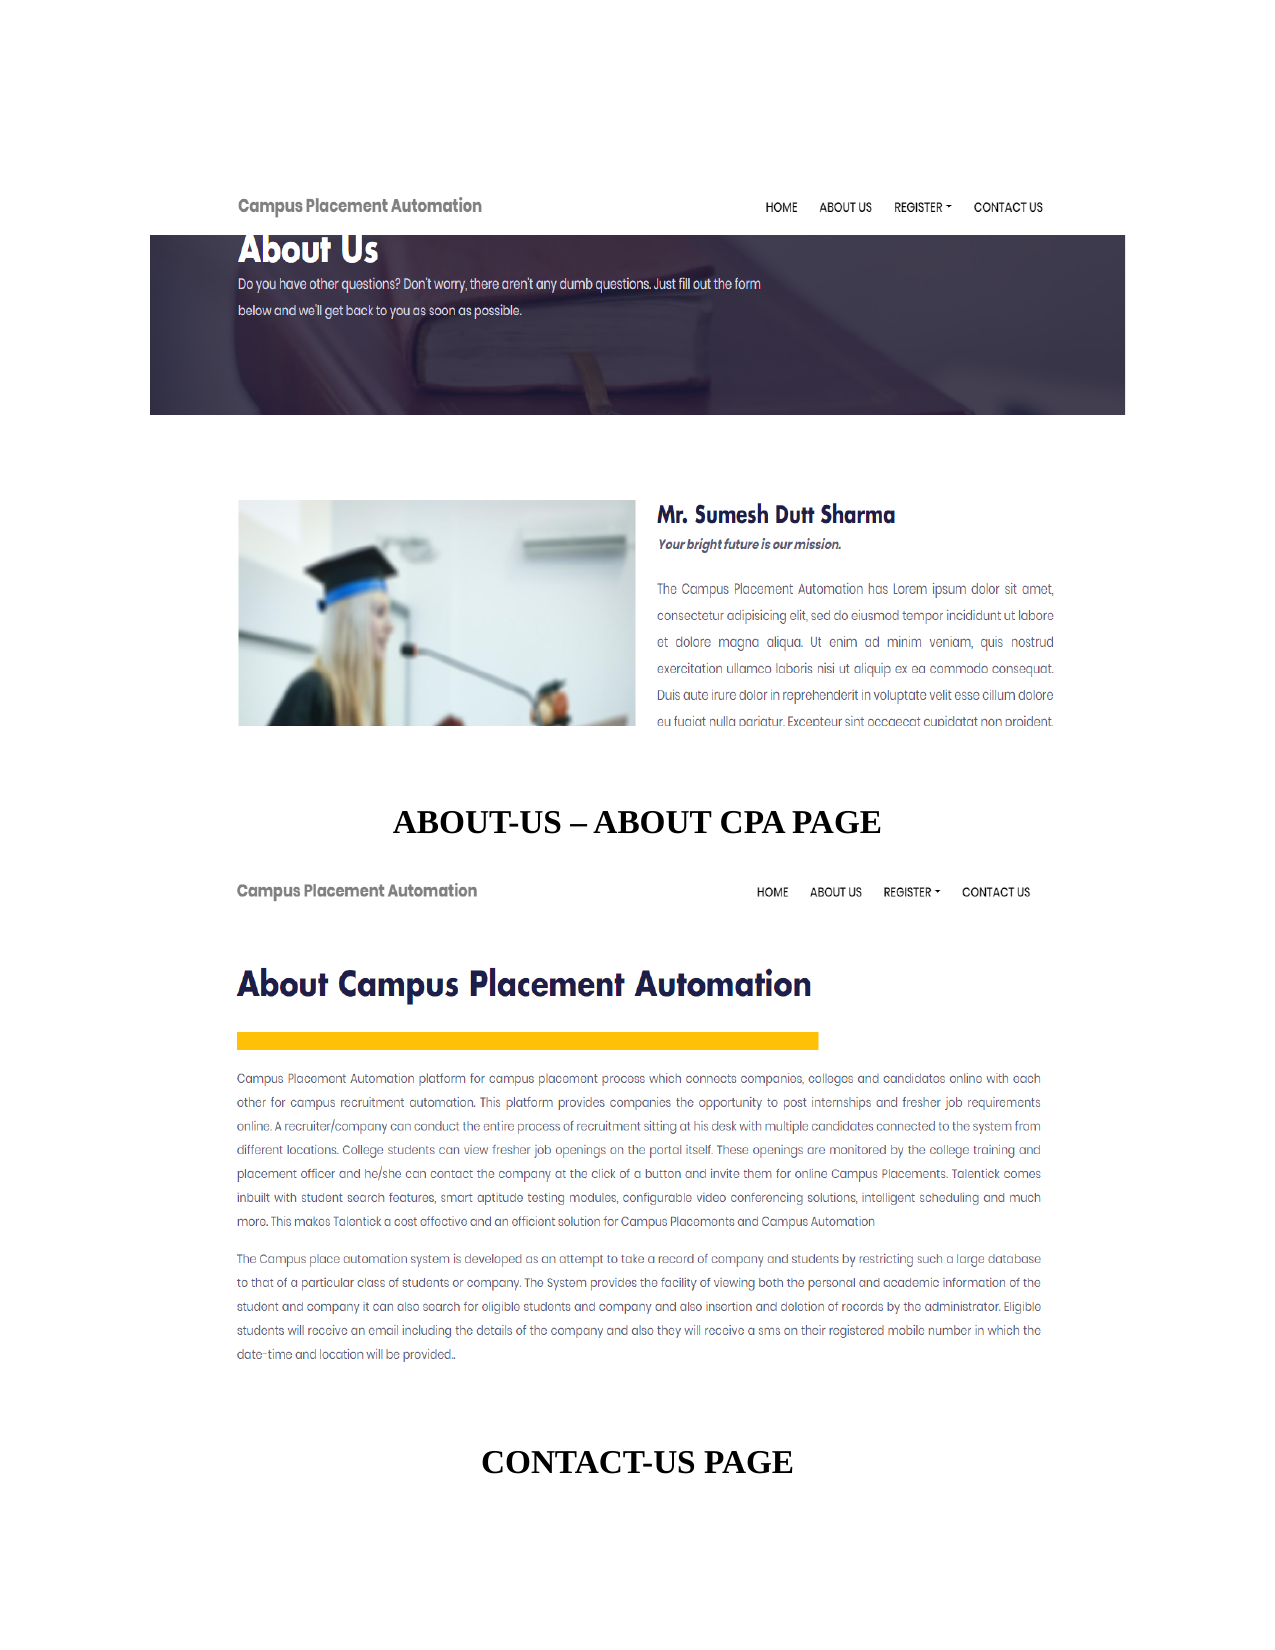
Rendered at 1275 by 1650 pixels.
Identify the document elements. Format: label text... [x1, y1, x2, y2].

text ABOUT-US – ABOUT CPA PAGE [150, 802, 1125, 841]
picture [150, 188, 1125, 726]
picture [150, 879, 1125, 1405]
text CONTACT-US PAGE [150, 1442, 1125, 1481]
